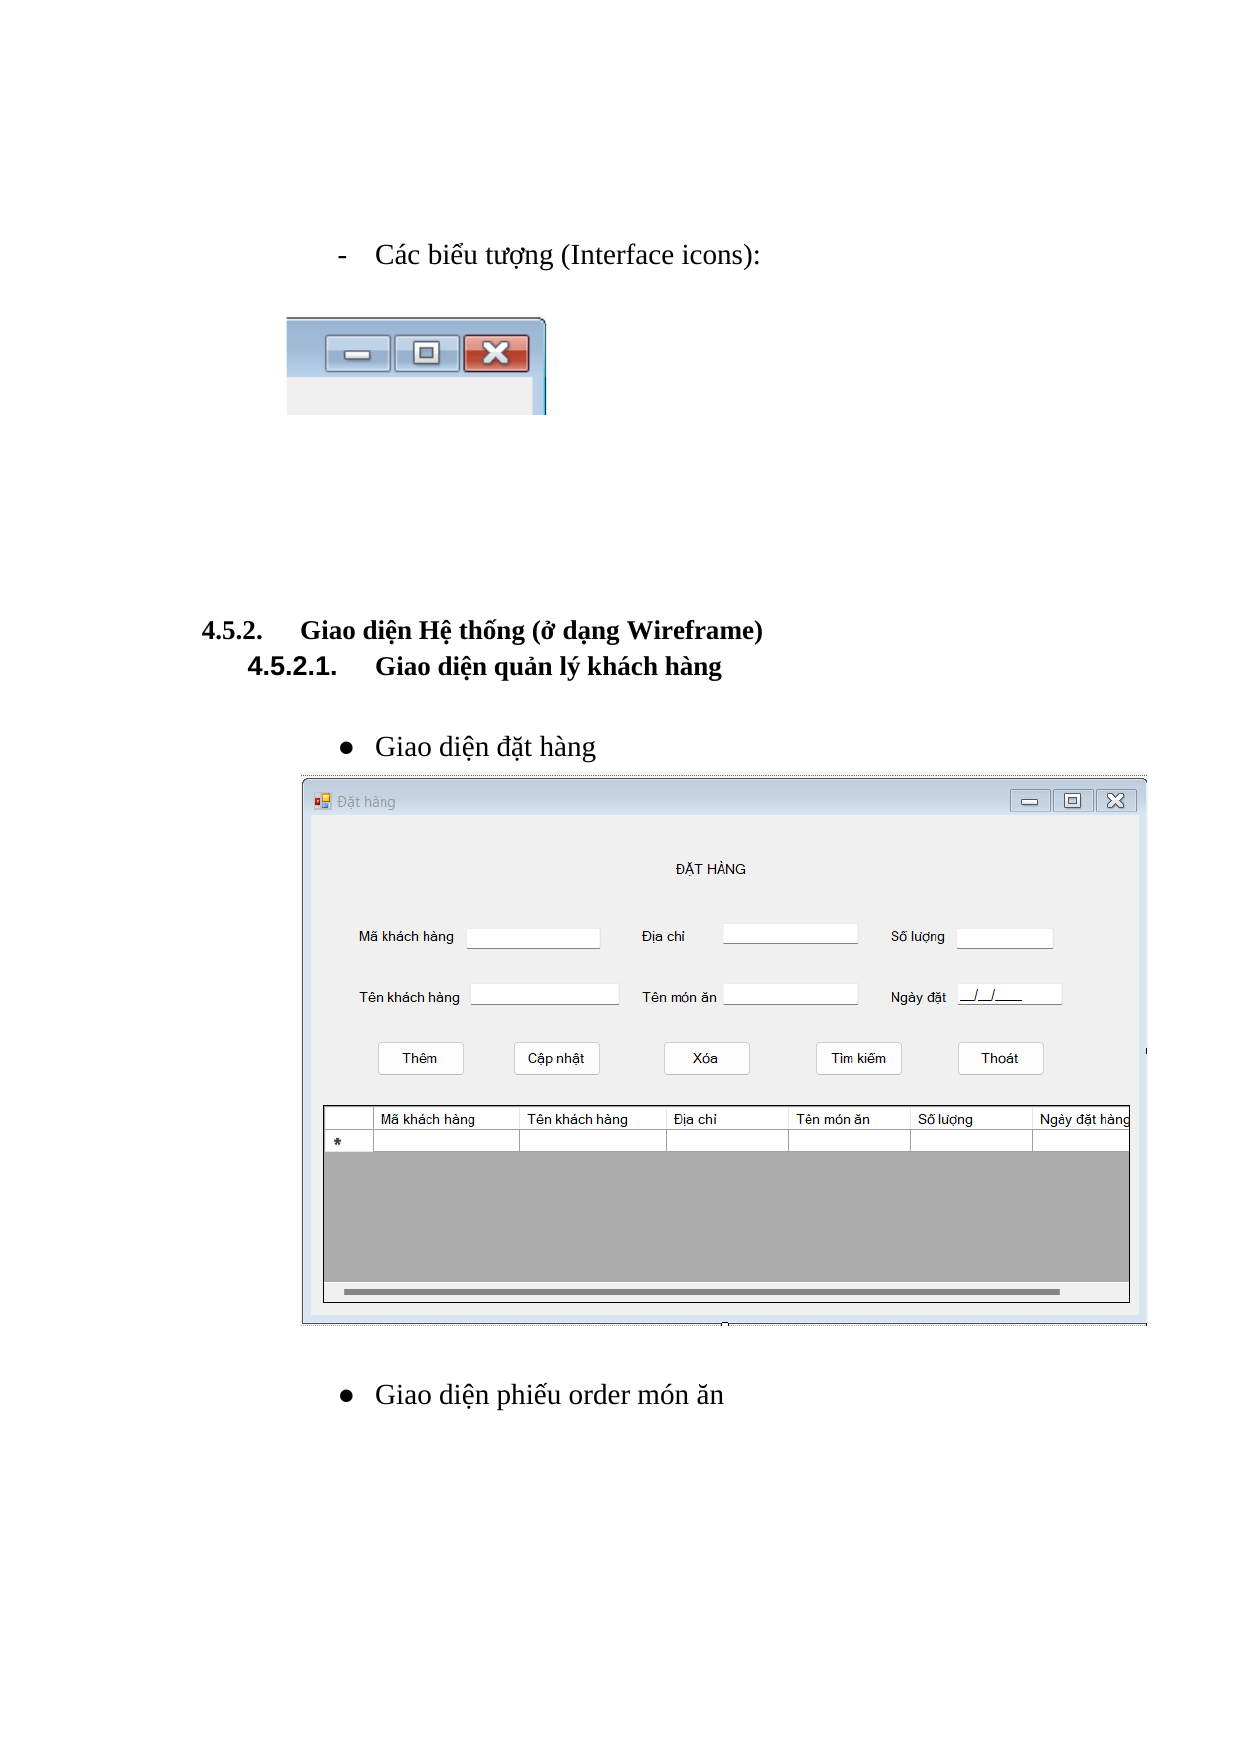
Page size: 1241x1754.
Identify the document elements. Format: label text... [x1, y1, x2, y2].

list Giao diện quản lý khách hàng [337, 650, 1090, 681]
list Giao diện đặt hàng [337, 729, 1090, 763]
list Giao diện Hệ thống (ở dạng Wireframe) [262, 614, 1090, 645]
picture [300, 772, 1148, 1326]
list Giao diện phiếu order món ăn [337, 1377, 1090, 1411]
picture [286, 316, 547, 415]
list Các biểu tượng (Interface icons): [337, 237, 1090, 271]
